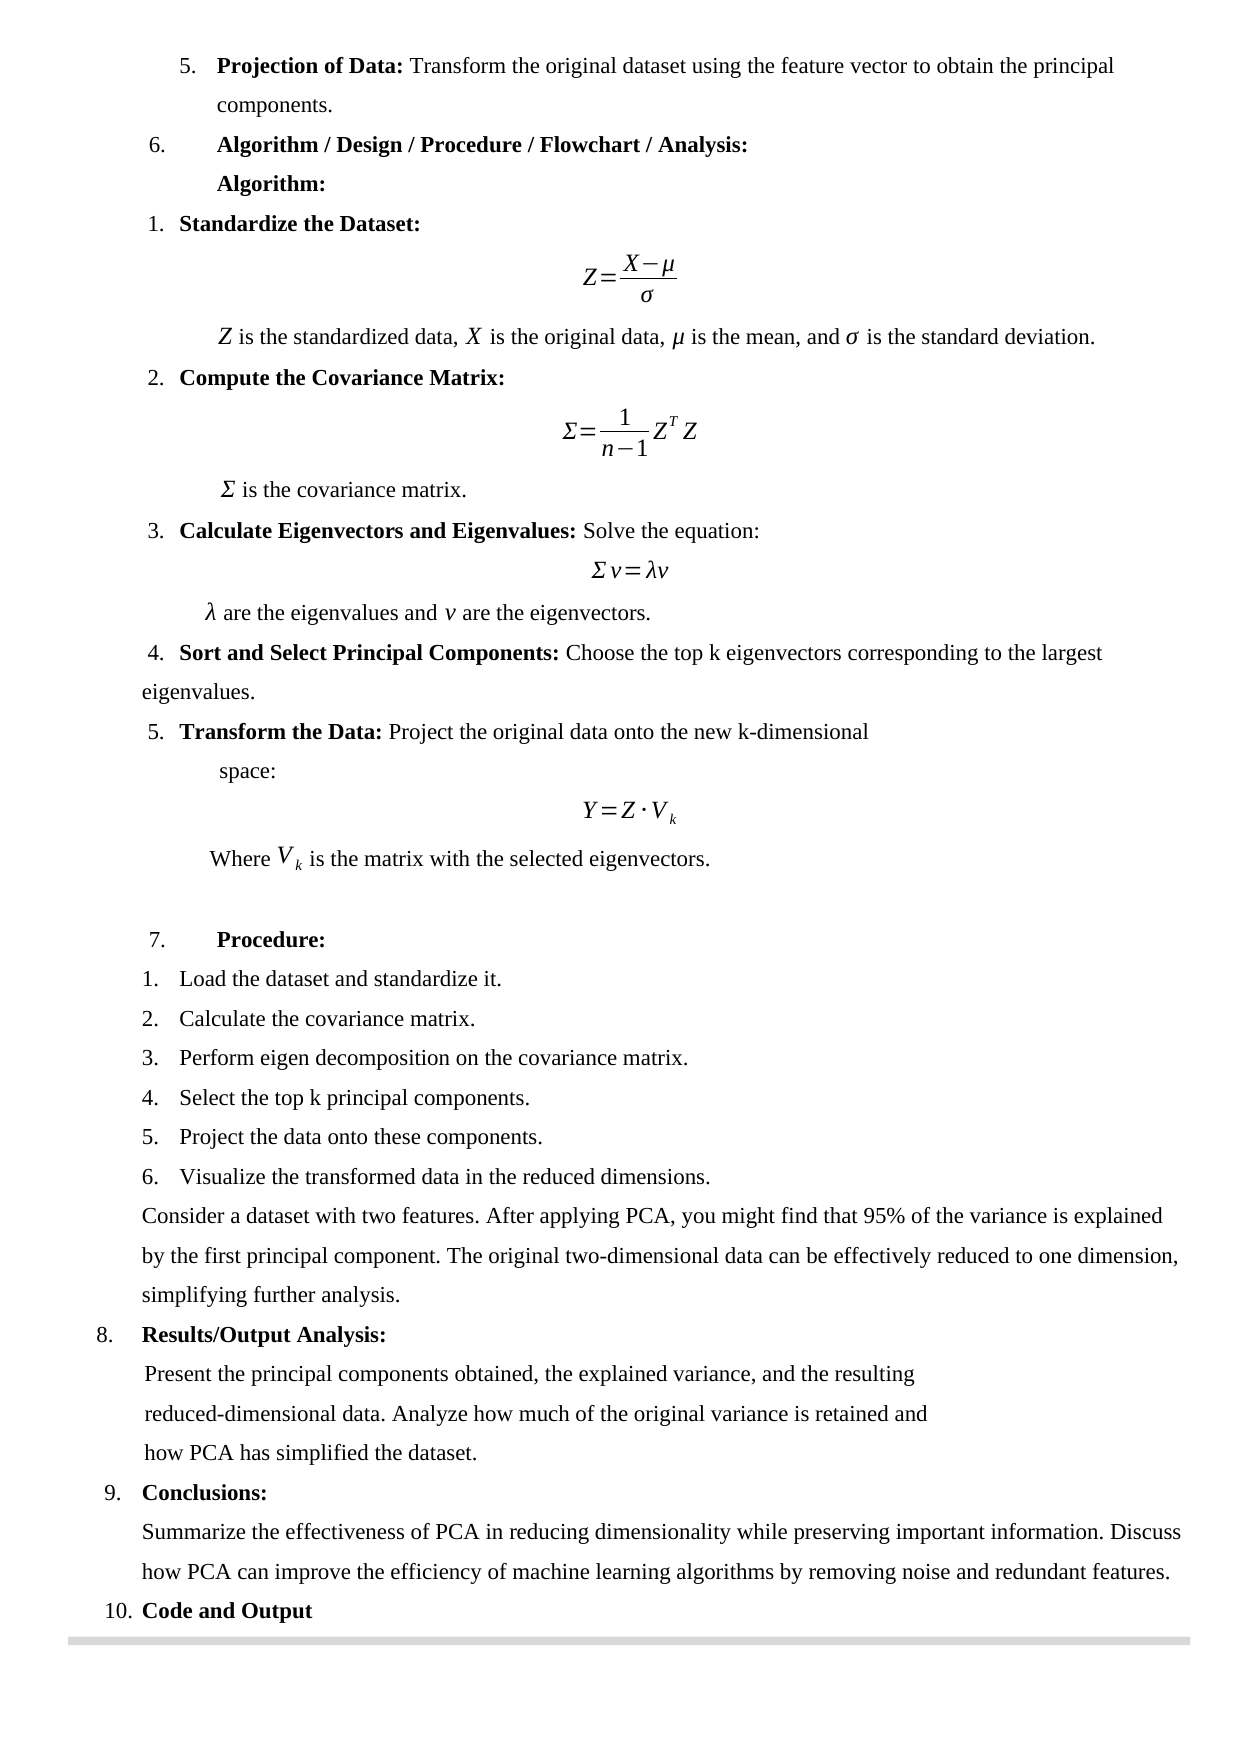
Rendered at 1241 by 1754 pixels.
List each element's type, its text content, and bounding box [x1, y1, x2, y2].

list Project the data onto these components. [142, 1123, 1192, 1150]
list Perform eigen decomposition on the covariance matrix. [142, 1044, 1192, 1071]
list Transform the Data: Project the original data onto the new k-dimensional [142, 718, 1192, 744]
text is the standardized data, is the original data, is the mean, and is the standard deviation. [217, 322, 1192, 350]
text Algorithm: [142, 171, 1192, 197]
text Consider a dataset with two features. After applying PCA, you might find that 95% of the variance is explained by the first principal component. The original two-dimensional data can be effectively reduced to one dimension, simplifying further analysis. [142, 1202, 1192, 1308]
list how PCA has simplified the dataset. [104, 1439, 1192, 1466]
list Compute the Covariance Matrix: [142, 363, 1192, 390]
list Standardize the Dataset: [142, 210, 1192, 236]
list Projection of Data: Transform the original dataset using the feature vector to obtain the principal components. [179, 52, 1192, 118]
list Procedure: [142, 926, 1192, 952]
list Load the dataset and standardize it. [142, 966, 1192, 992]
list Code and Output [104, 1597, 1192, 1623]
list reduced-dimensional data. Analyze how much of the original variance is retained and [104, 1400, 1192, 1426]
list Sort and Select Principal Components: Choose the top k eigenvectors corresponding to the largest eigenvalues. [142, 639, 1192, 705]
list Visualize the transformed data in the reduced dimensions. [142, 1163, 1192, 1189]
text is the covariance matrix. [104, 476, 1192, 503]
list Calculate Eigenvectors and Eigenvalues: Solve the equation: [142, 517, 1192, 543]
text Where is the matrix with the selected eigenvectors. [67, 842, 1192, 873]
list Results/Output Analysis: Present the principal components obtained, the explained variance, and the resulting [96, 1321, 1192, 1387]
list Select the top k principal components. [142, 1084, 1192, 1110]
text are the eigenvalues and are the eigenvectors. [67, 598, 1192, 626]
list Calculate the covariance matrix. [142, 1005, 1192, 1031]
list Conclusions: Summarize the effectiveness of PCA in reducing dimensionality while preserving important information. Discuss how PCA can improve the efficiency of machine learning algorithms by removing noise and redundant features. [104, 1479, 1192, 1584]
list Algorithm / Design / Procedure / Flowchart / Analysis: [142, 131, 1192, 157]
text space: [185, 757, 1192, 784]
